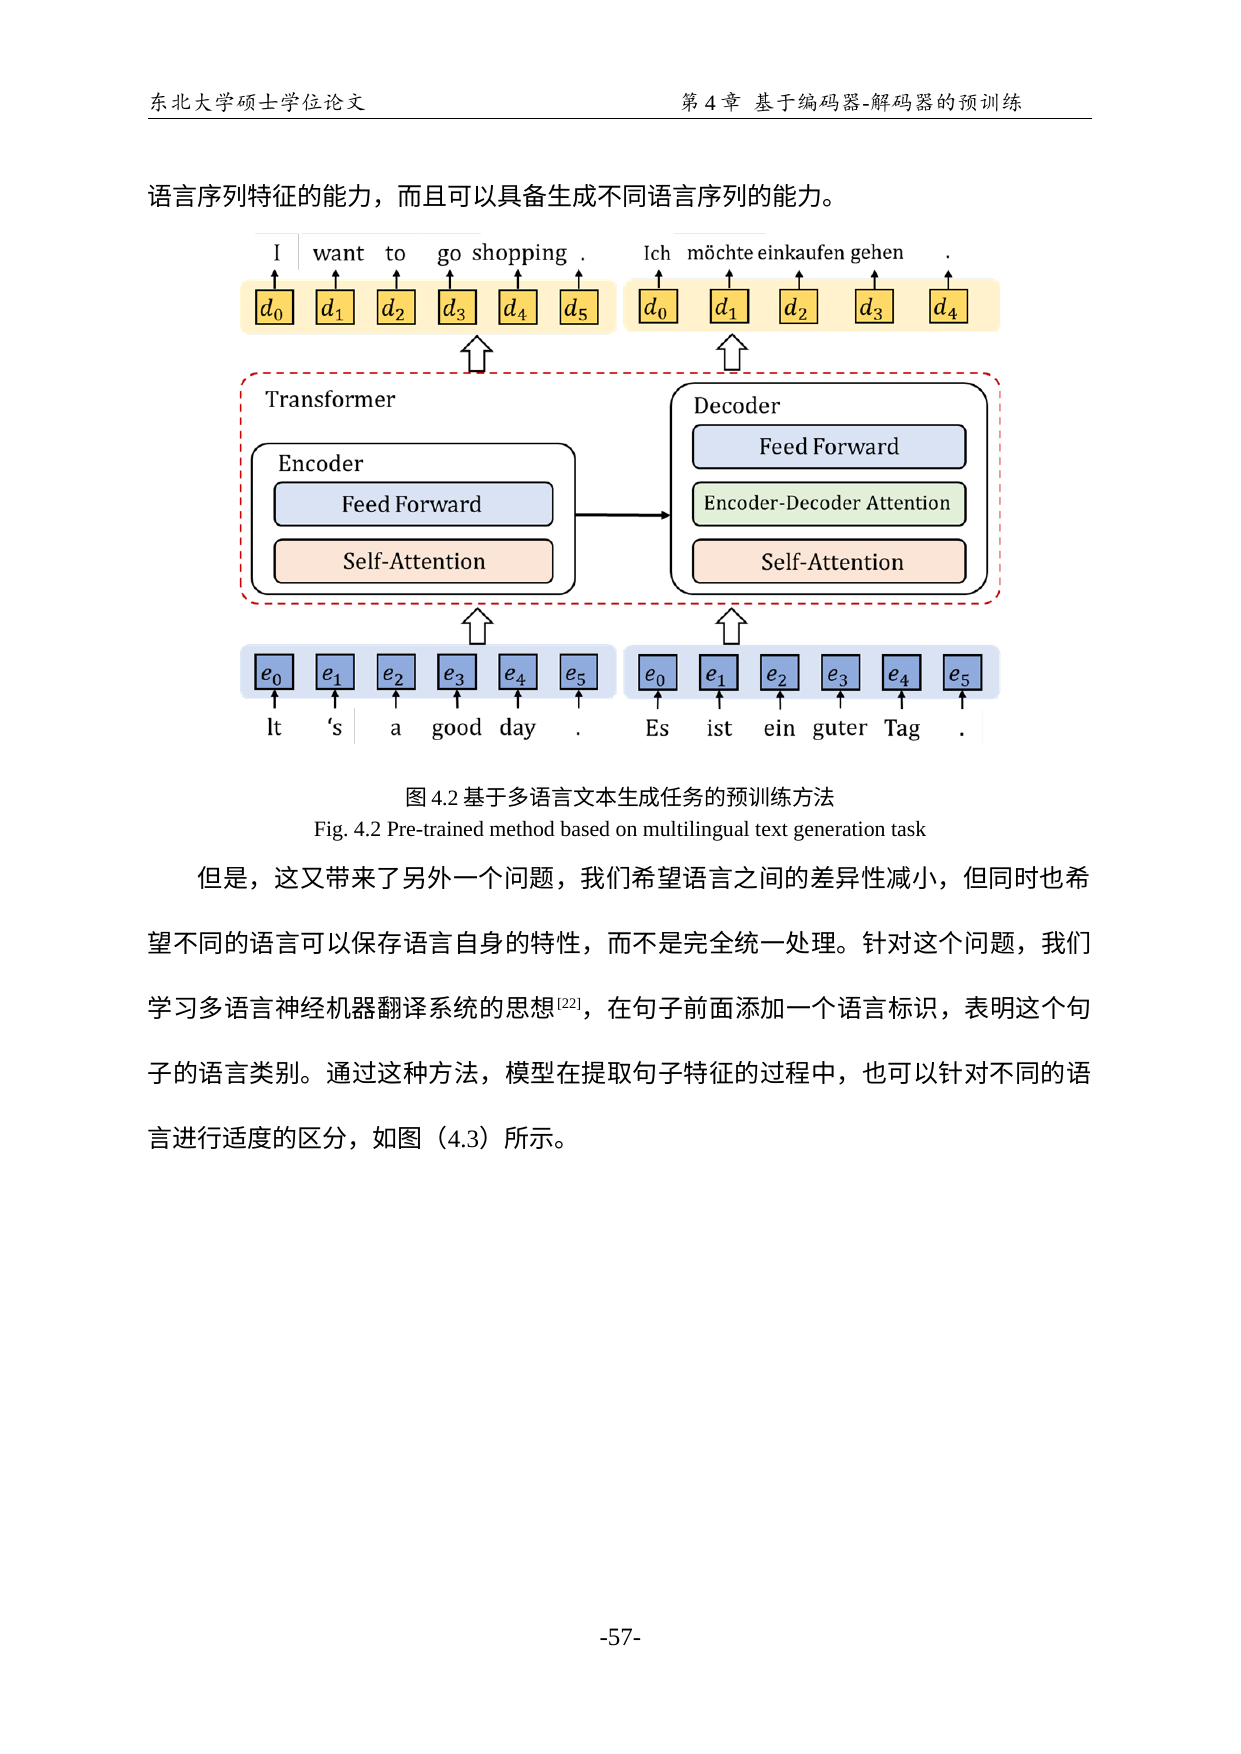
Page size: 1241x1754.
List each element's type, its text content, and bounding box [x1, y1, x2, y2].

text 但是，这又带来了另外一个问题，我们希望语言之间的差异性减小，但同时也希望不同的语言可以保存语言自身的特性，而不是完全统一处理。针对这个问题，我们学习多语言神经机器翻译系统的思想[22]，在句子前面添加一个语言标识，表明这个句子的语言类别。通过这种方法，模型在提取句子特征的过程中，也可以针对不同的语言进行适度的区分，如图（4.3）所示。 [148, 844, 1092, 1169]
text Fig. 4.2 Pre-trained method based on multilingual text generation task [148, 812, 1092, 844]
picture [239, 227, 1001, 755]
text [148, 162, 1092, 227]
text 图4.2 基于多语言文本生成任务的预训练方法 [148, 779, 1092, 812]
